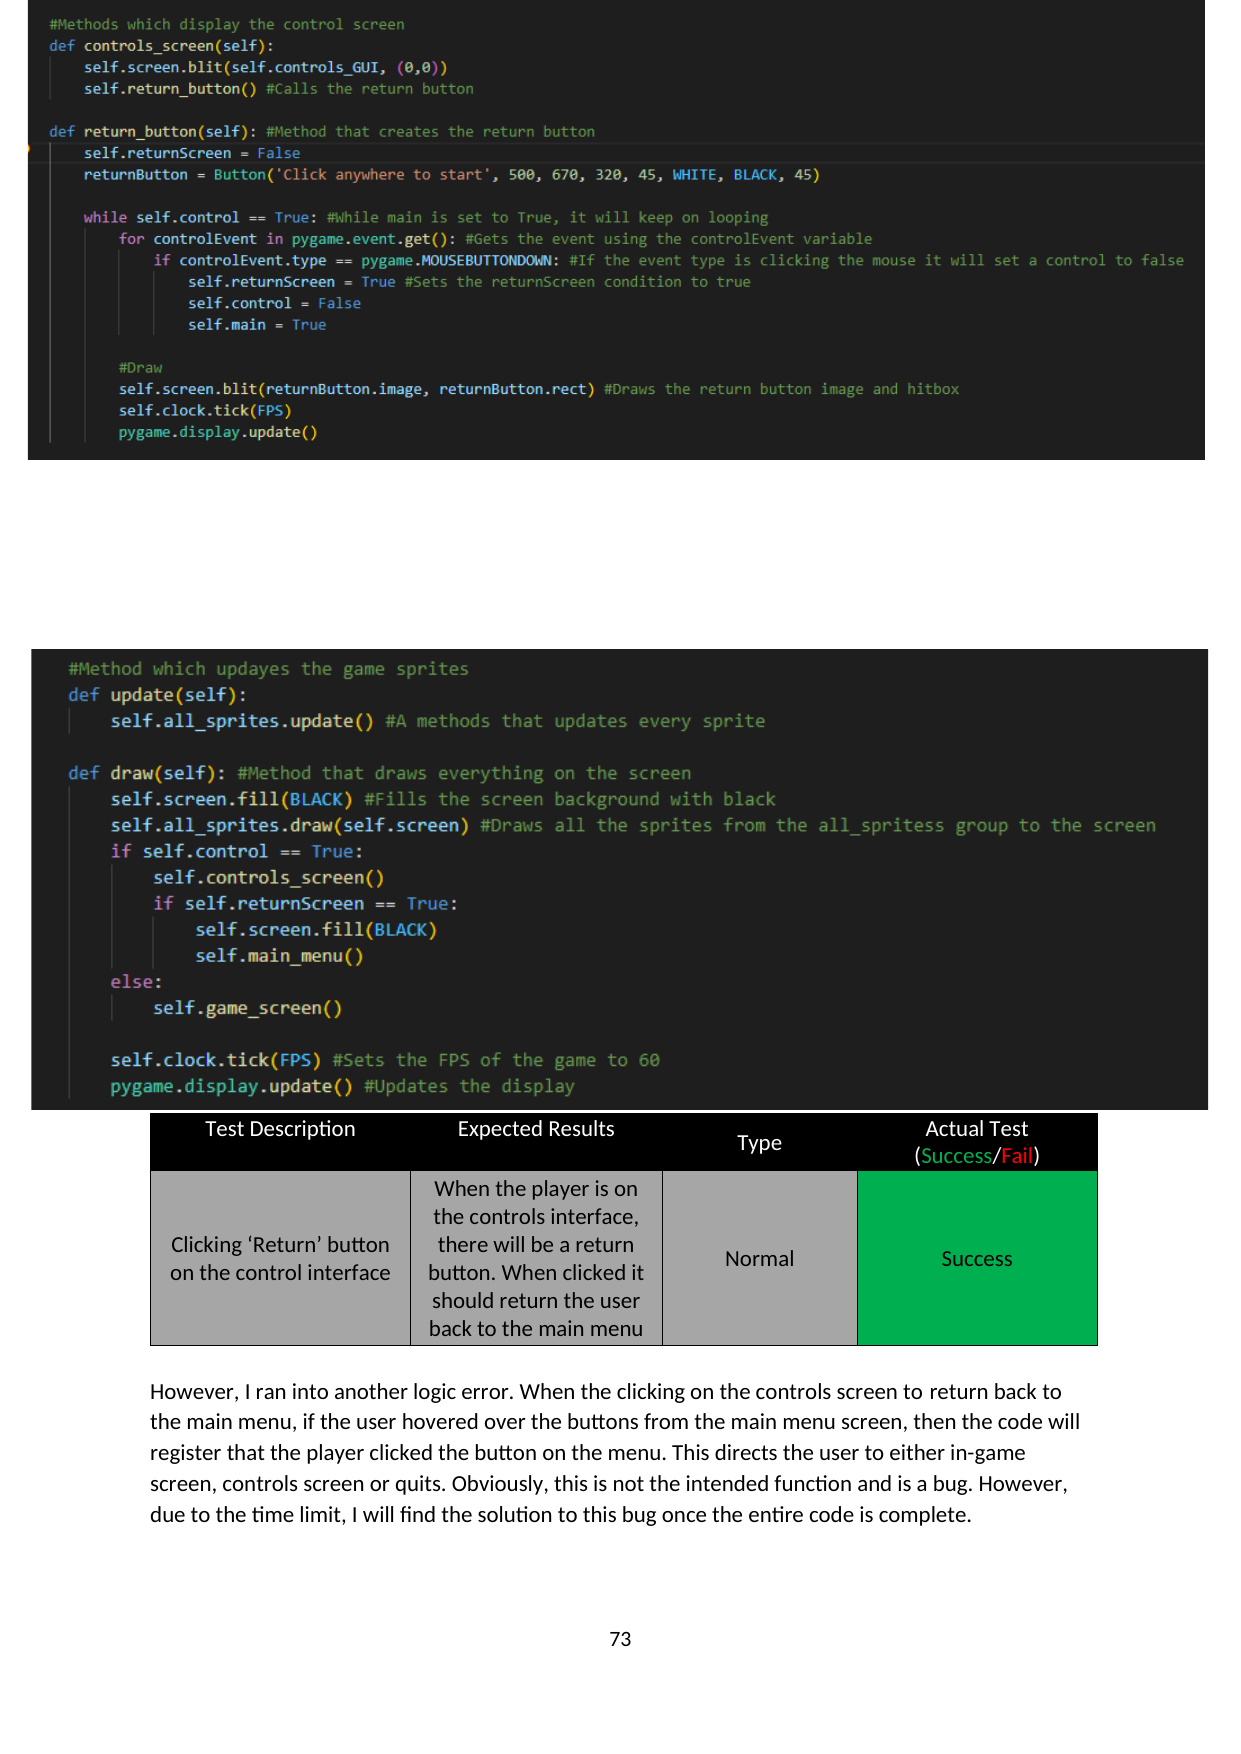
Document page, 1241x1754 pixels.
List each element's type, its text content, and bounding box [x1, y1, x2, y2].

text However, I ran into another logic error. When the clicking on the controls screen to return back to the main menu, if the user hovered over the buttons from the main menu screen, then the code will register that the player clicked the button on the menu. This directs the user to either in-game screen, controls screen or quits. Obviously, this is not the intended function and is a bug. However, due to the time limit, I will find the solution to this bug once the entire code is complete. [150, 1377, 1090, 1528]
table_cell Success [858, 1171, 1097, 1345]
table_cell Normal [663, 1171, 857, 1345]
table_header Test Description [151, 1114, 410, 1170]
table_cell Clicking ‘Return’ button on the control interface [151, 1171, 410, 1345]
table_header Type [663, 1114, 857, 1170]
table_cell When the player is on the controls interface, there will be a return button. When clicked it should return the user back to the main menu [411, 1171, 662, 1345]
table_header Actual Test (Success/Fail) [858, 1114, 1097, 1170]
table_header Expected Results [411, 1114, 662, 1170]
picture [26, 0, 1205, 459]
picture [30, 649, 1208, 1109]
